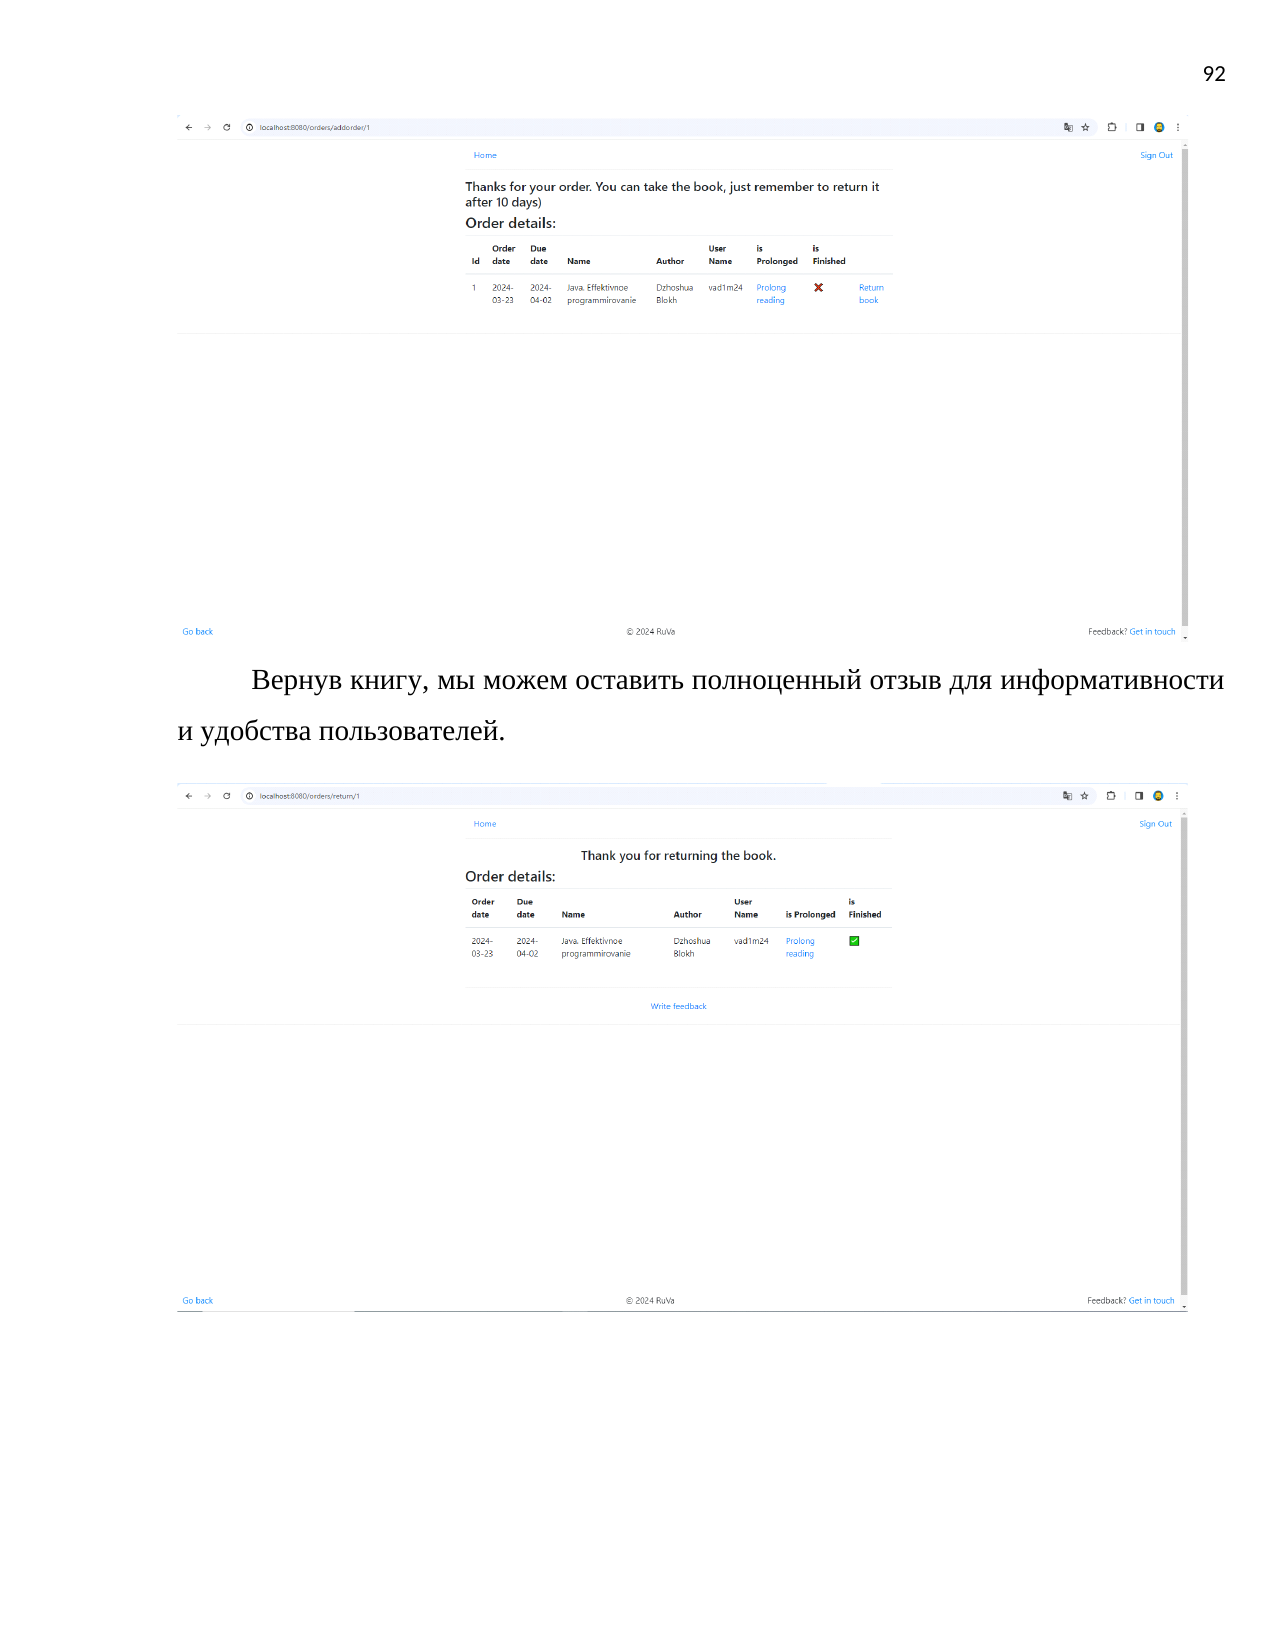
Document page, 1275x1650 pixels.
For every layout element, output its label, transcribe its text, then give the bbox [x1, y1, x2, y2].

text Вернув книгу, мы можем оставить полноценный отзыв для информативности и удобства пользователей. [177, 662, 1226, 746]
picture [177, 115, 1189, 642]
picture [177, 783, 1188, 1312]
